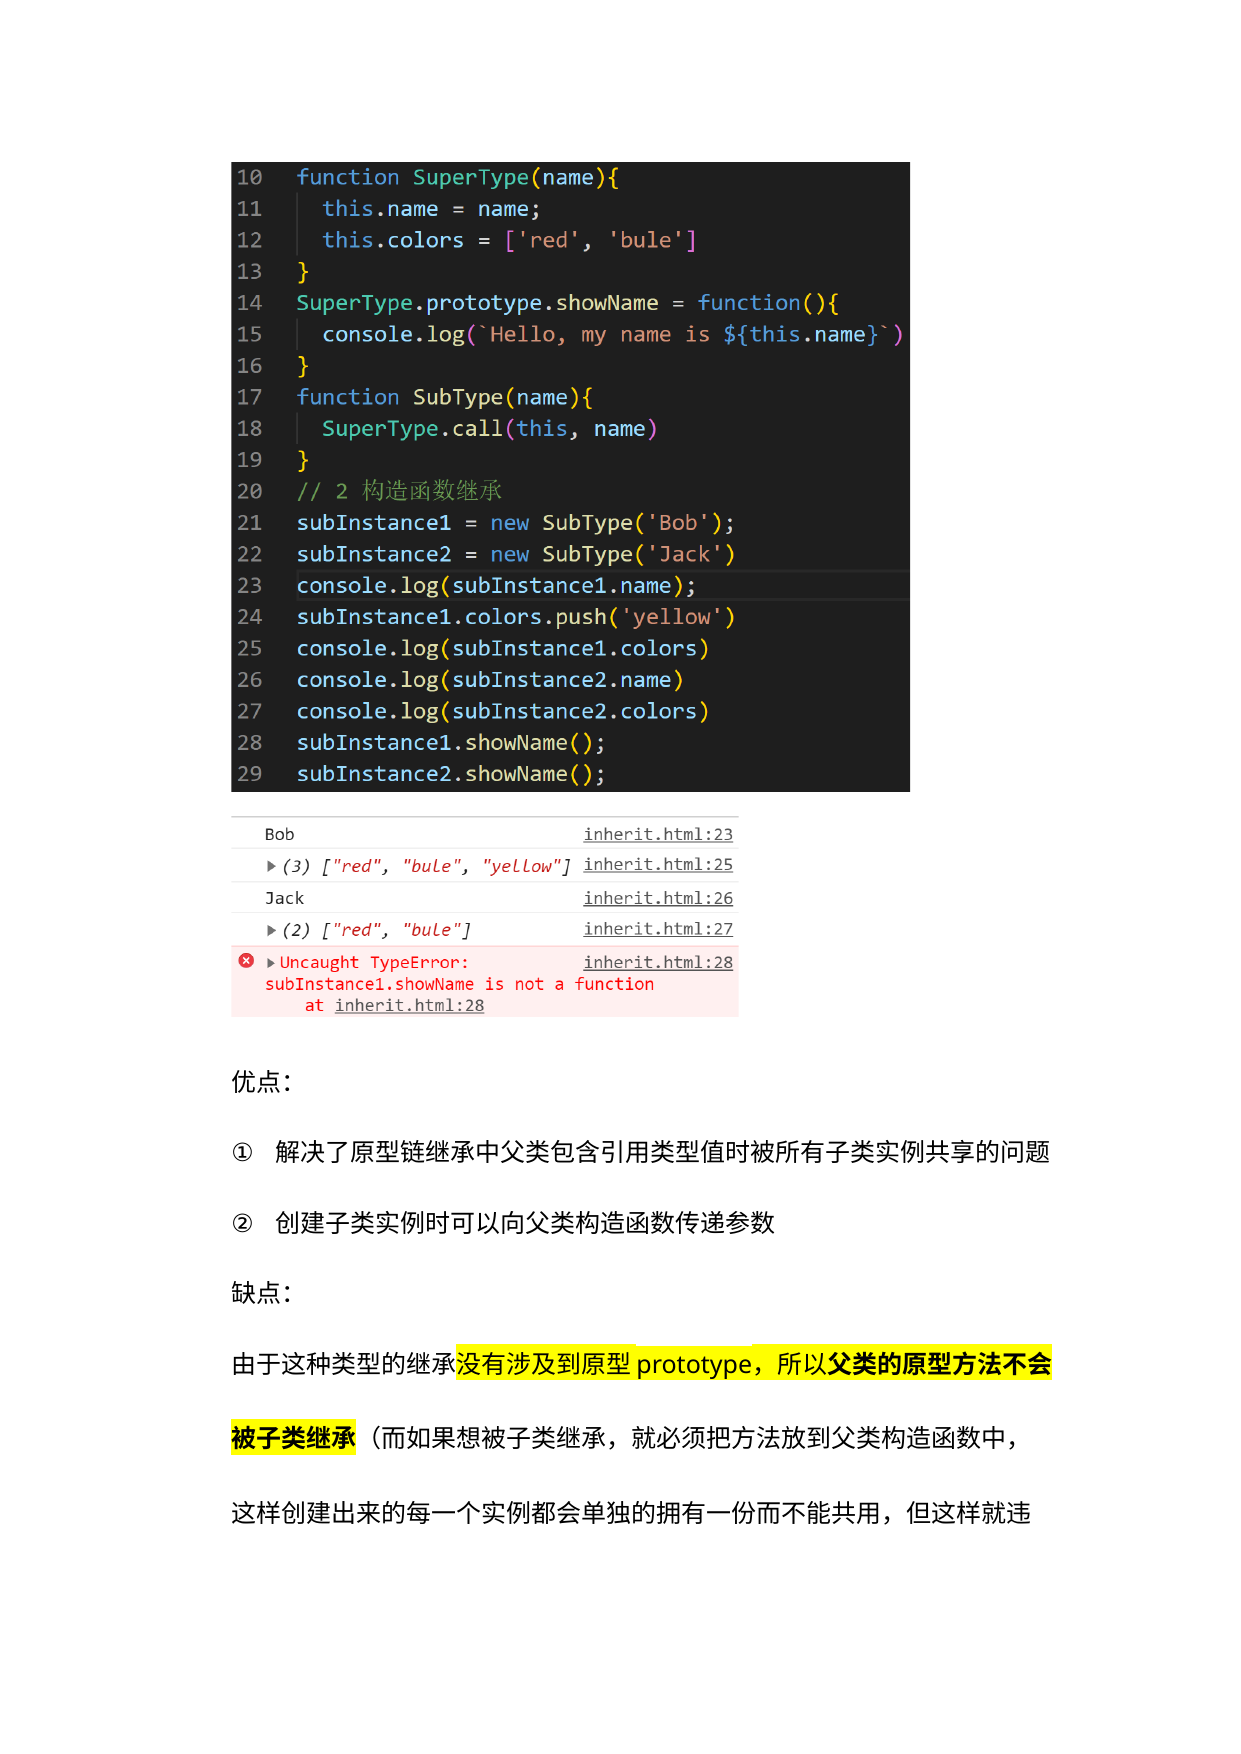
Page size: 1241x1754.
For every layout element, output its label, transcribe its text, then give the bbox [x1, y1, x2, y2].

list 解决了原型链继承中父类包含引用类型值时被所有子类实例共享的问题 [231, 1118, 1053, 1183]
picture [231, 162, 911, 792]
list 优点： [231, 1048, 1053, 1113]
list 创建子类实例时可以向父类构造函数传递参数 [231, 1189, 1053, 1254]
text 缺点： [231, 1259, 1053, 1324]
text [231, 1330, 1053, 1544]
picture [231, 816, 739, 1017]
